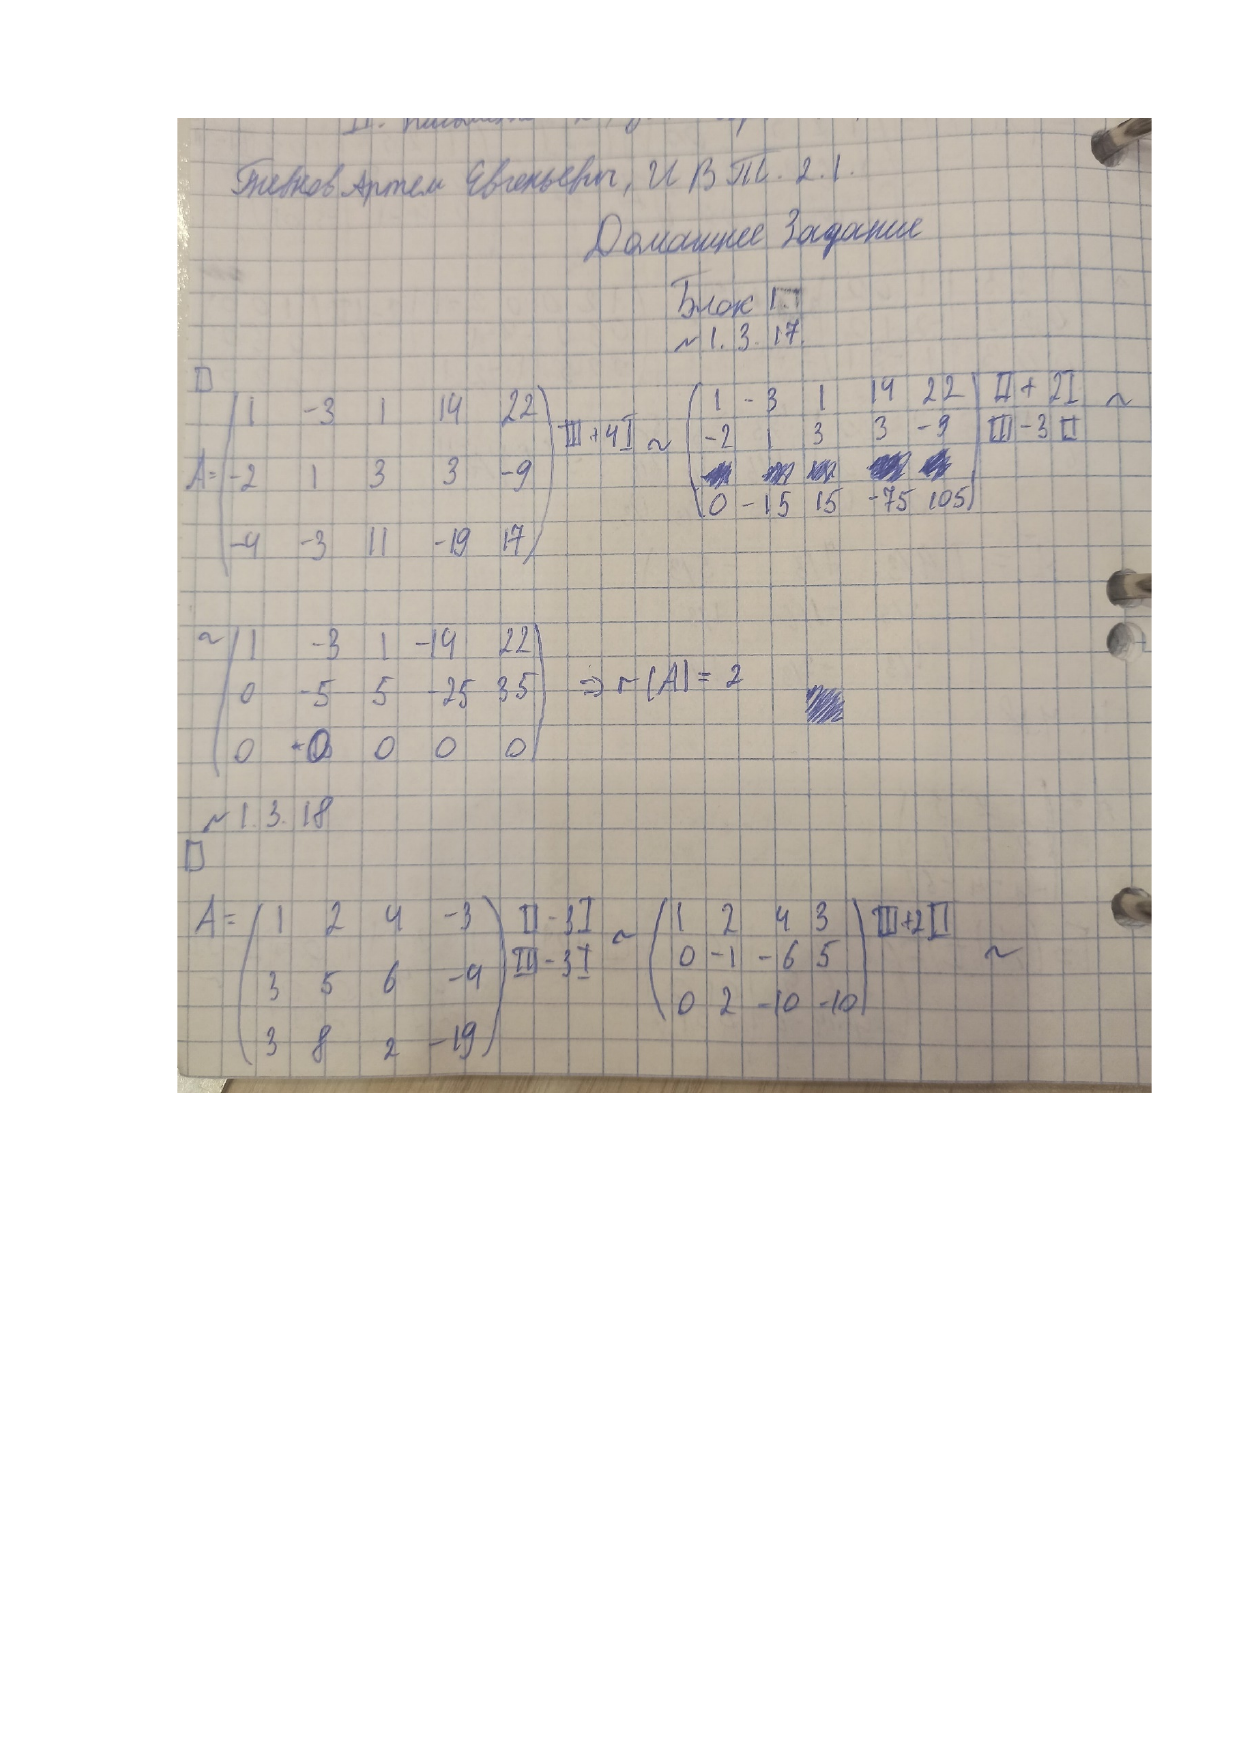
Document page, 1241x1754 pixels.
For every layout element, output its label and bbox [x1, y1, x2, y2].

picture [177, 118, 1152, 1093]
